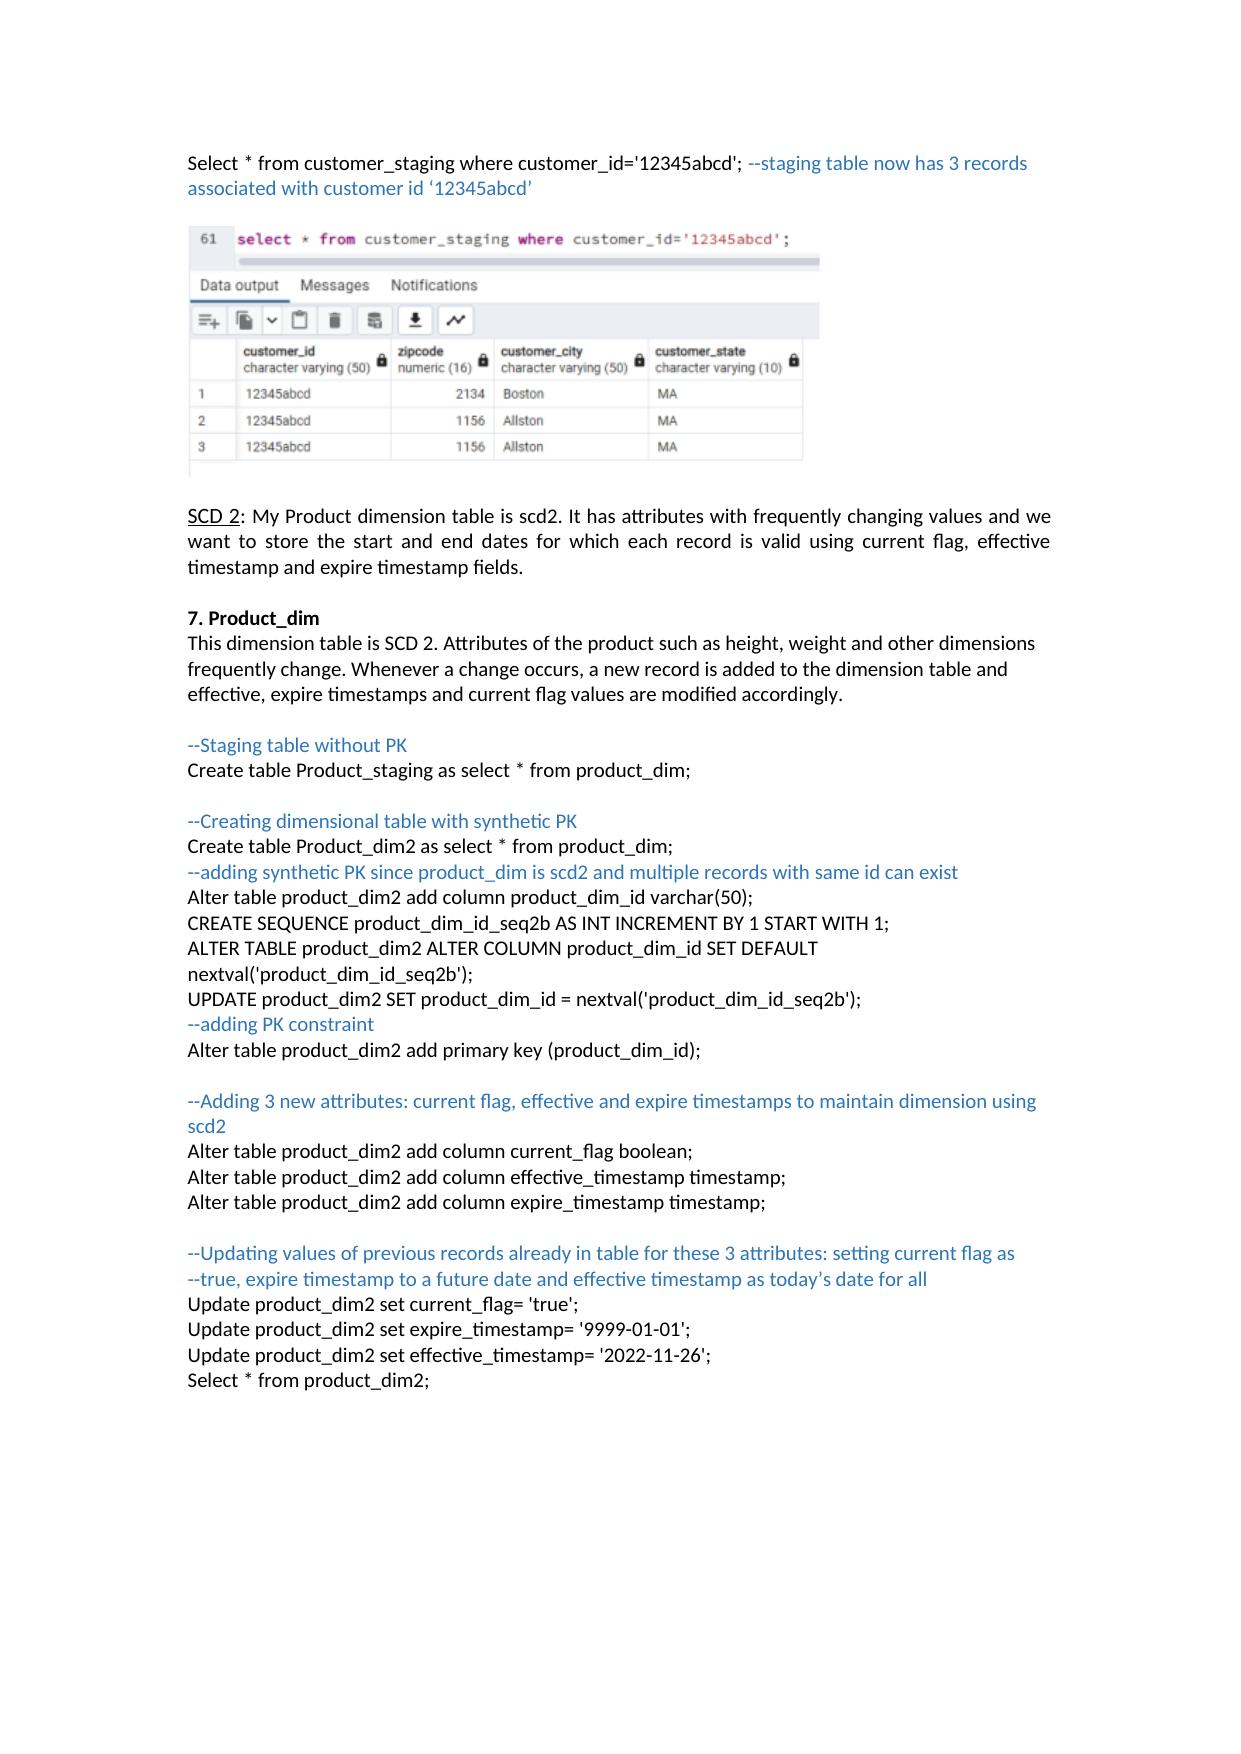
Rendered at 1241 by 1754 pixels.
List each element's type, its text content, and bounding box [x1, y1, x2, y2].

list Product_dim [187, 605, 1053, 630]
list Select * from product_dim2; [187, 1367, 1053, 1393]
list --adding PK constraint [187, 1012, 1053, 1037]
list Alter table product_dim2 add column product_dim_id varchar(50); [187, 884, 1053, 910]
list This dimension table is SCD 2. Attributes of the product such as height, weight and other dimensions frequently change. Whenever a change occurs, a new record is added to the dimension table and effective, expire timestamps and current flag values are modified accordingly. [187, 630, 1053, 707]
list --Staging table without PK [187, 732, 1053, 757]
list --adding synthetic PK since product_dim is scd2 and multiple records with same id can exist [187, 859, 1053, 884]
list SCD 2: My Product dimension table is scd2. It has attributes with frequently changing values and we want to store the start and end dates for which each record is valid using current flag, effective timestamp and expire timestamp fields. [187, 502, 1053, 579]
list Alter table product_dim2 add column expire_timestamp timestamp; [187, 1189, 1053, 1215]
list Create table Product_staging as select * from product_dim; [187, 757, 1053, 783]
text Select * from customer_staging where customer_id='12345abcd'; --staging table now has 3 records associated with customer id ‘12345abcd’ [187, 150, 1053, 201]
list --true, expire timestamp to a future date and effective timestamp as today’s date for all [187, 1266, 1053, 1291]
list --Creating dimensional table with synthetic PK [187, 808, 1053, 834]
list CREATE SEQUENCE product_dim_id_seq2b AS INT INCREMENT BY 1 START WITH 1; [187, 910, 1053, 935]
list Alter table product_dim2 add column current_flag boolean; [187, 1139, 1053, 1164]
list Update product_dim2 set current_flag= 'true'; [187, 1291, 1053, 1317]
list --Updating values of previous records already in table for these 3 attributes: setting current flag as [187, 1240, 1053, 1266]
list Alter table product_dim2 add column effective_timestamp timestamp; [187, 1164, 1053, 1189]
list --Adding 3 new attributes: current flag, effective and expire timestamps to maintain dimension using scd2 [187, 1088, 1053, 1139]
list Update product_dim2 set expire_timestamp= '9999-01-01'; [187, 1317, 1053, 1342]
list Create table Product_dim2 as select * from product_dim; [187, 834, 1053, 859]
list UPDATE product_dim2 SET product_dim_id = nextval('product_dim_id_seq2b'); [187, 986, 1053, 1012]
list Update product_dim2 set effective_timestamp= '2022-11-26'; [187, 1342, 1053, 1367]
list ALTER TABLE product_dim2 ALTER COLUMN product_dim_id SET DEFAULT nextval('product_dim_id_seq2b'); [187, 935, 1053, 986]
list Alter table product_dim2 add primary key (product_dim_id); [187, 1037, 1053, 1062]
picture [187, 226, 820, 477]
